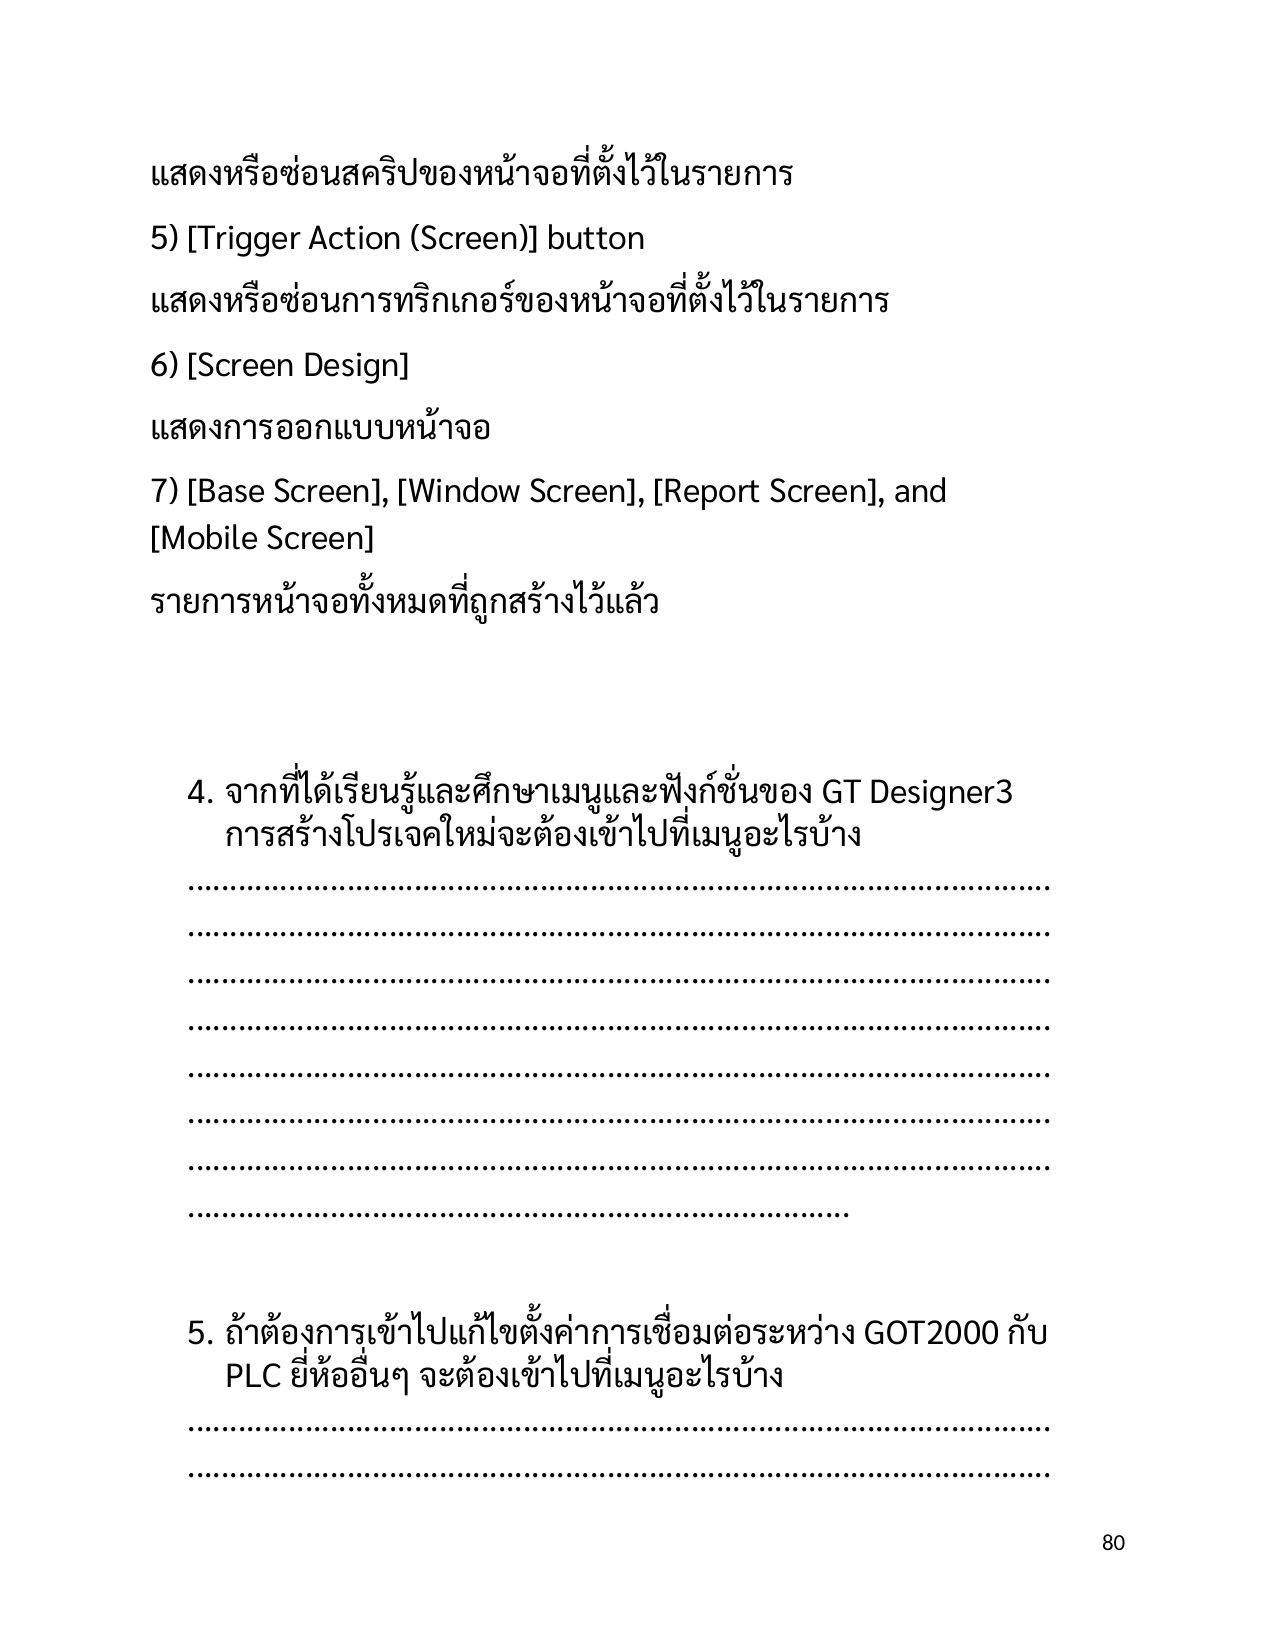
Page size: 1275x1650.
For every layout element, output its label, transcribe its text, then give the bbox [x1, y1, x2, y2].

text รายการหน้าจอทั้งหมดที่ถูกสร้างไว้แล้ว [150, 577, 1054, 621]
text 7) [Base Screen], [Window Screen], [Report Screen], and [Mobile Screen] [150, 467, 1054, 557]
list จากที่ได้เรียนรู้และศึกษาเมนูและฟังก์ชั่นของ GT Designer3 การสร้างโปรเจคใหม่จะต้องเข้าไปที่เมนูอะไรบ้าง [187, 768, 1054, 854]
text 5) [Trigger Action (Screen)] button [150, 213, 1054, 257]
text 6) [Screen Design] [150, 340, 1054, 384]
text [187, 1395, 1054, 1485]
text แสดงหรือซ่อนสคริปของหน้าจอที่ตั้งไว้ในรายการ [150, 150, 1054, 193]
list ถ้าต้องการเข้าไปแก้ไขตั้งค่าการเชื่อมต่อระหว่าง GOT2000 กับ PLC ยี่ห้ออื่นๆ จะต้องเข้าไปที่เมนูอะไรบ้าง [187, 1309, 1054, 1395]
text แสดงการออกแบบหน้าจอ [150, 404, 1054, 447]
text แสดงหรือซ่อนการทริกเกอร์ของหน้าจอที่ตั้งไว้ในรายการ [150, 277, 1054, 320]
